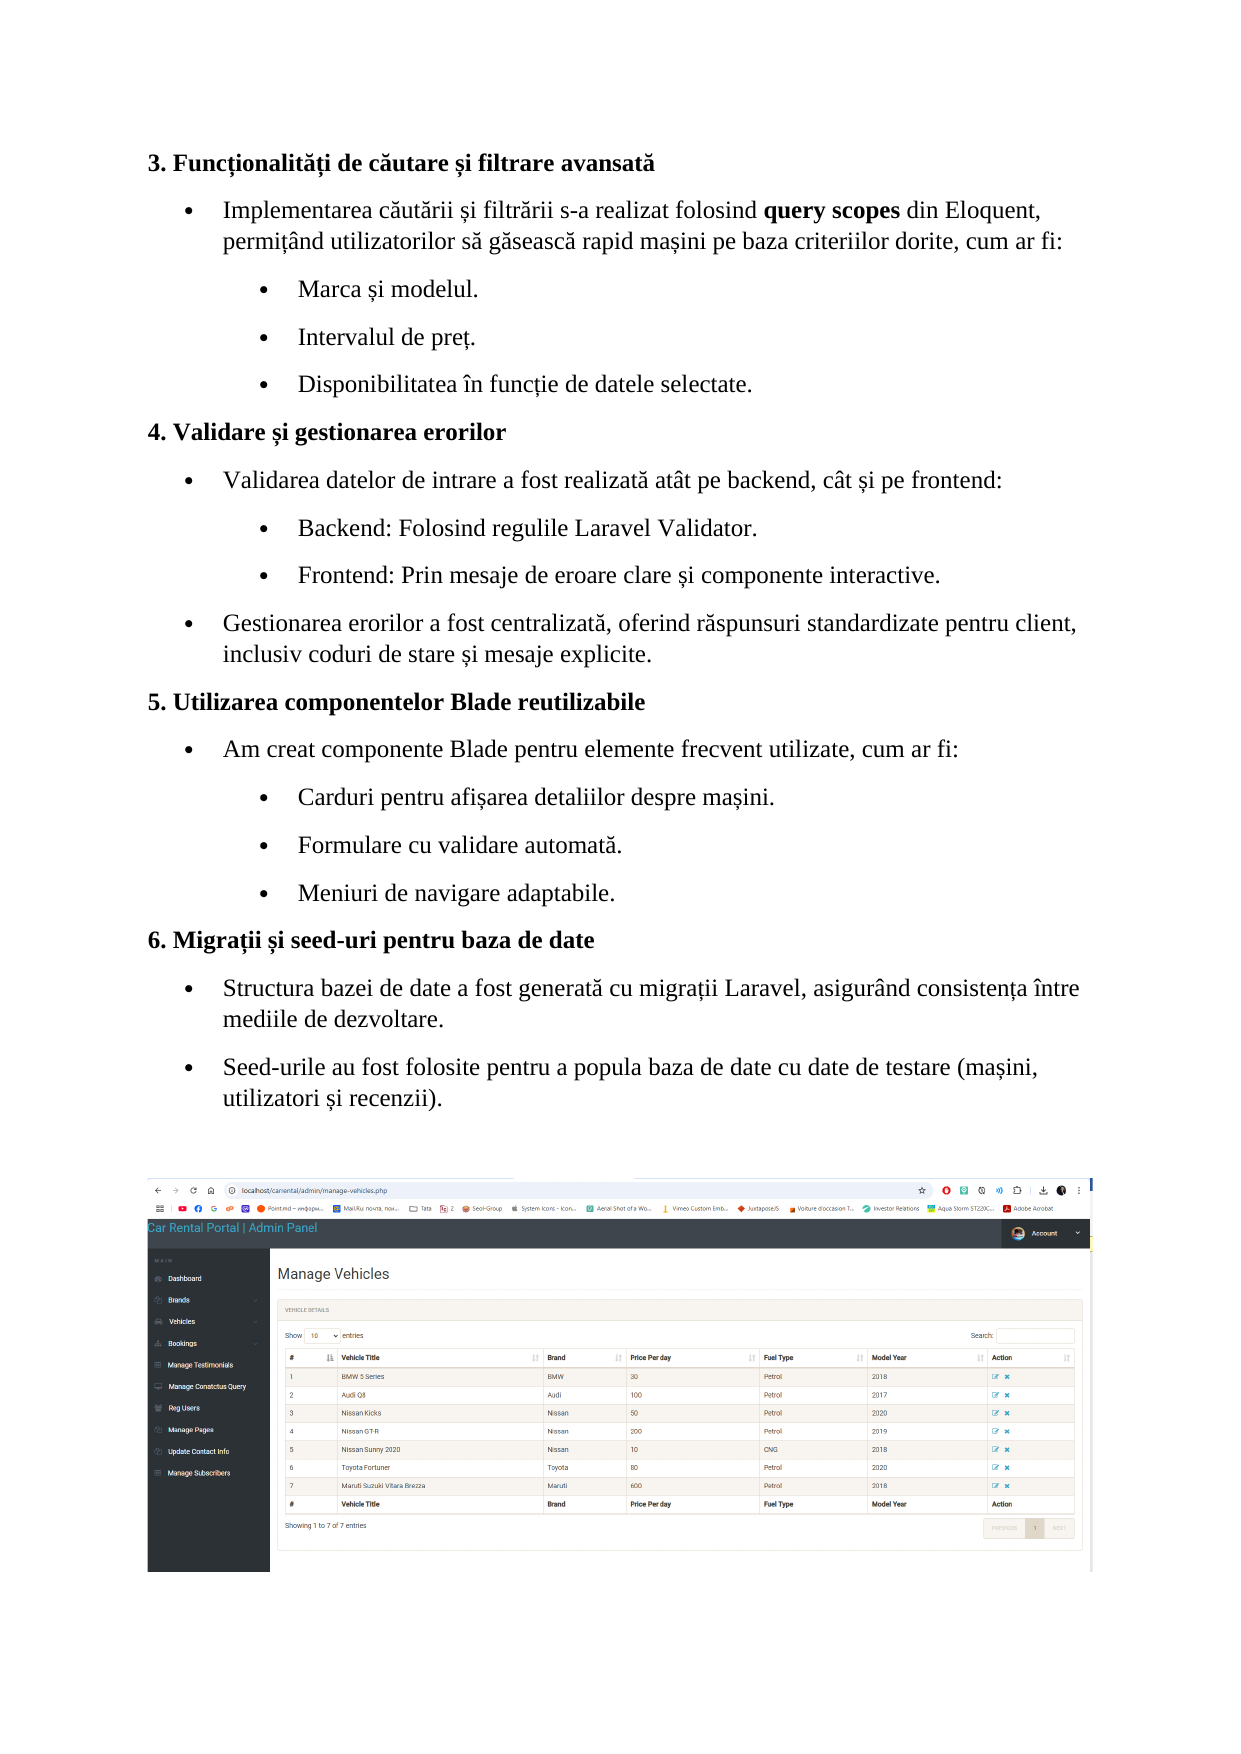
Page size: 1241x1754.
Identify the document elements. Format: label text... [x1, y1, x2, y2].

text 3. Funcționalități de căutare și filtrare avansată [148, 148, 1093, 176]
text 5. Utilizarea componentelor Blade reutilizabile [148, 687, 1093, 716]
list Formulare cu validare automată. [260, 830, 1093, 859]
list Gestionarea erorilor a fost centralizată, oferind răspunsuri standardizate pentru client, inclusiv coduri de stare și mesaje explicite. [185, 608, 1093, 668]
picture [147, 1178, 1093, 1572]
list Backend: Folosind regulile Laravel Validator. [260, 513, 1093, 541]
list Am creat componente Blade pentru elemente frecvent utilizate, cum ar fi: [185, 734, 1093, 763]
list Intervalul de preț. [260, 322, 1093, 351]
list Validarea datelor de intrare a fost realizată atât pe backend, cât și pe frontend: [185, 465, 1093, 494]
list Carduri pentru afișarea detaliilor despre mașini. [260, 782, 1093, 811]
text 6. Migrații și seed-uri pentru baza de date [148, 925, 1093, 954]
list Structura bazei de date a fost generată cu migrații Laravel, asigurând consistența între mediile de dezvoltare. [185, 973, 1093, 1033]
list Disponibilitatea în funcție de datele selectate. [260, 369, 1093, 398]
list Meniuri de navigare adaptabile. [260, 878, 1093, 906]
list Seed-urile au fost folosite pentru a popula baza de date cu date de testare (mașini, utilizatori și recenzii). [185, 1052, 1093, 1112]
list Frontend: Prin mesaje de eroare clare și componente interactive. [260, 560, 1093, 589]
list Implementarea căutării și filtrării s-a realizat folosind query scopes din Eloquent, permițând utilizatorilor să găsească rapid mașini pe baza criteriilor dorite, cum ar fi: [185, 195, 1093, 255]
text 4. Validare și gestionarea erorilor [148, 417, 1093, 446]
list Marca și modelul. [260, 274, 1093, 303]
